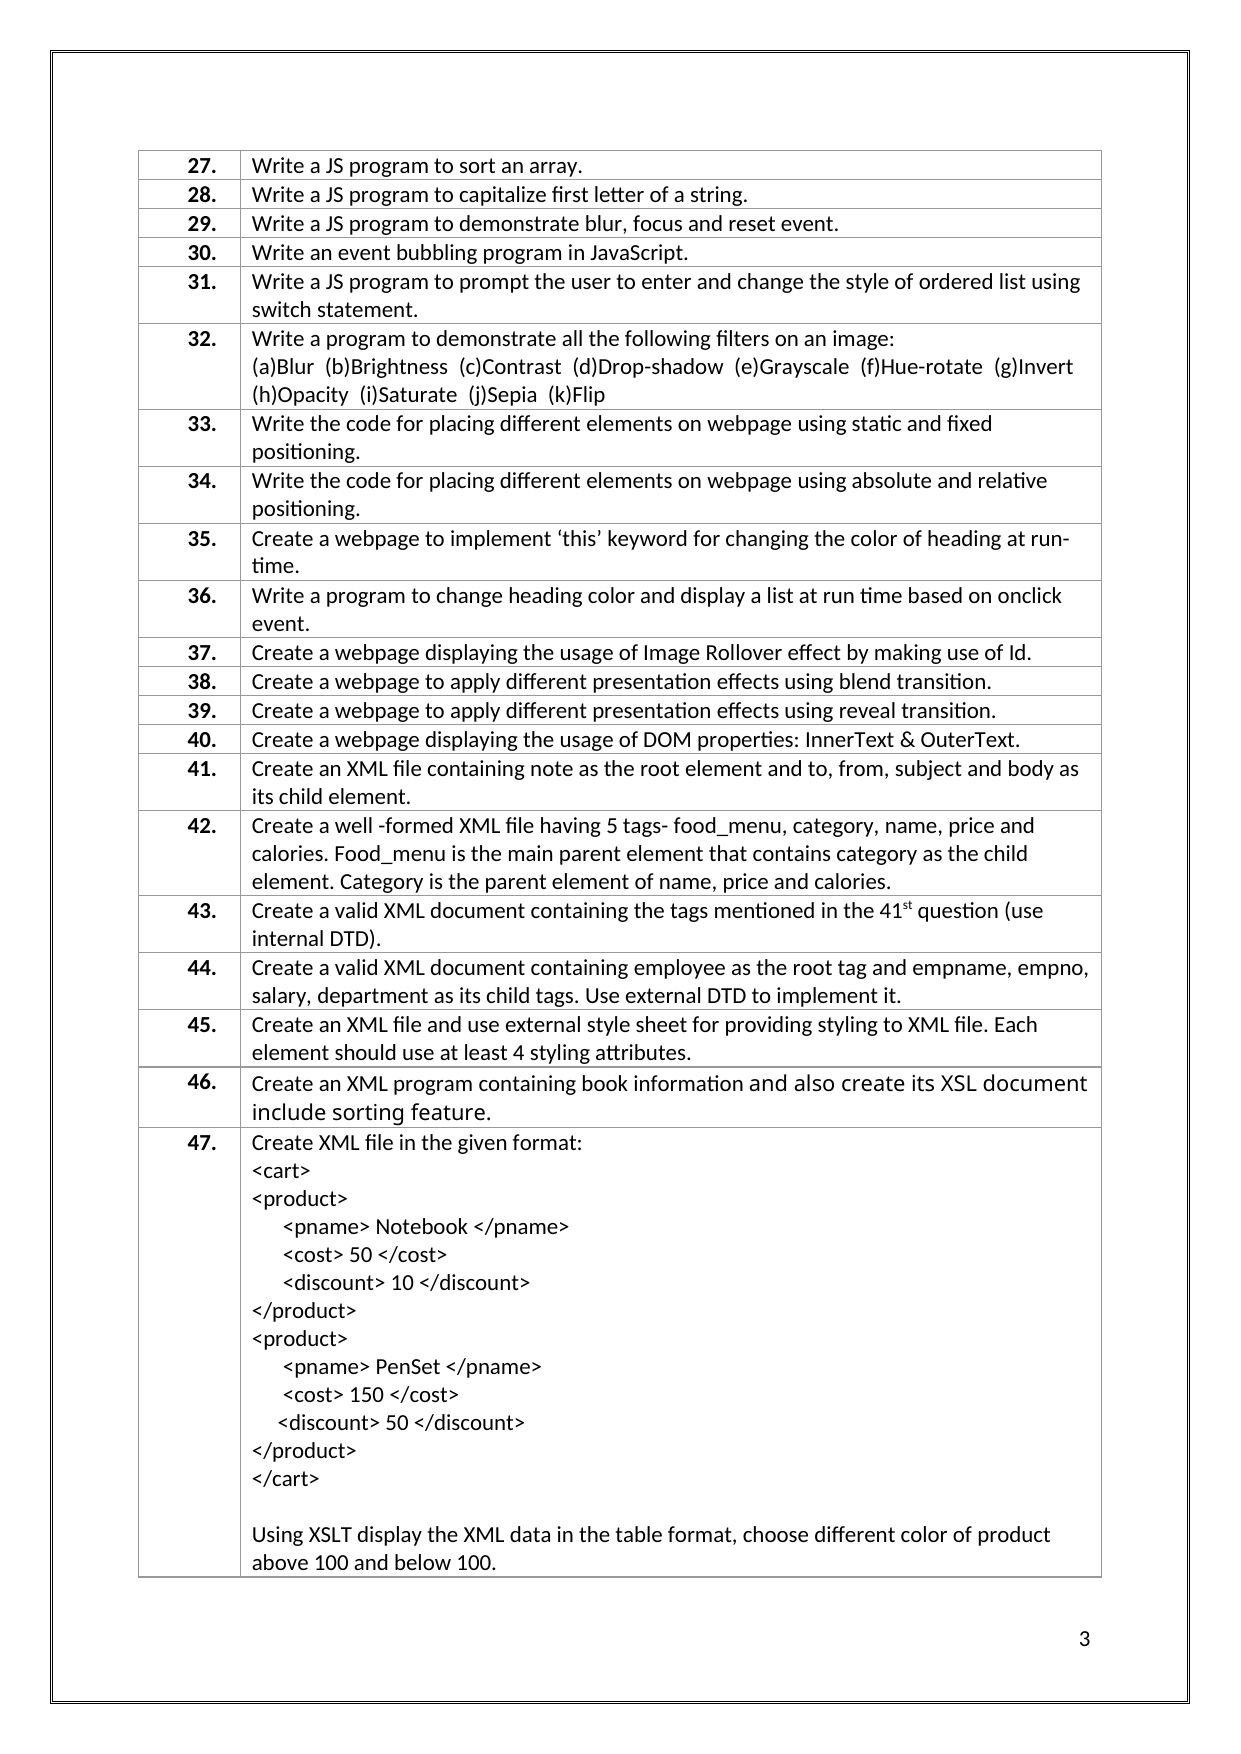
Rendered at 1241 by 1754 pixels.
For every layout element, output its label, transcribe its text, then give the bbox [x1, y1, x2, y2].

table_cell [139, 725, 240, 753]
table_cell [139, 953, 240, 1009]
table_cell Create a valid XML document containing the tags mentioned in the 41st question (use internal DTD). [241, 896, 1101, 952]
table_cell [139, 1128, 240, 1576]
table_cell Create a webpage to apply different presentation effects using reveal transition. [241, 696, 1101, 724]
table_cell Write the code for placing different elements on webpage using static and fixed positioning. [241, 410, 1101, 466]
table_cell [139, 151, 240, 179]
table_cell Create XML file in the given format: <cart> <product> <pname> Notebook </pname> <cost> 50 </cost> <discount> 10 </discount> </product> <product> <pname> PenSet </pname> <cost> 150 </cost> <discount> 50 </discount> </product> </cart> Using XSLT display the XML data in the table format, choose different color of product above 100 and below 100. [241, 1128, 1101, 1576]
table_cell [139, 581, 240, 637]
table_cell Write a program to demonstrate all the following filters on an image: (a)Blur (b)Brightness (c)Contrast (d)Drop-shadow (e)Grayscale (f)Hue-rotate (g)Invert (h)Opacity (i)Saturate (j)Sepia (k)Flip [241, 324, 1101, 408]
table_cell Create a well -formed XML file having 5 tags- food_menu, category, name, price and calories. Food_menu is the main parent element that contains category as the child element. Category is the parent element of name, price and calories. [241, 811, 1101, 895]
table_cell Create a webpage displaying the usage of Image Rollover effect by making use of Id. [241, 638, 1101, 666]
table_cell Write an event bubbling program in JavaScript. [241, 238, 1101, 266]
table_cell [139, 896, 240, 952]
table_cell Write a JS program to demonstrate blur, focus and reset event. [241, 209, 1101, 237]
table_cell Write the code for placing different elements on webpage using absolute and relative positioning. [241, 467, 1101, 523]
table_cell Create a webpage to implement ‘this’ keyword for changing the color of heading at run- time. [241, 524, 1101, 580]
table_cell Write a JS program to sort an array. [241, 151, 1101, 179]
table_cell Create a webpage displaying the usage of DOM properties: InnerText & OuterText. [241, 725, 1101, 753]
table_cell Create an XML file containing note as the root element and to, from, subject and body as its child element. [241, 754, 1101, 810]
table_cell [139, 811, 240, 895]
table_cell Create a valid XML document containing employee as the root tag and empname, empno, salary, department as its child tags. Use external DTD to implement it. [241, 953, 1101, 1009]
table_cell Create an XML file and use external style sheet for providing styling to XML file. Each element should use at least 4 styling attributes. [241, 1010, 1101, 1066]
table_cell Write a program to change heading color and display a list at run time based on onclick event. [241, 581, 1101, 637]
table_cell [139, 524, 240, 580]
table_cell Write a JS program to capitalize first letter of a string. [241, 180, 1101, 208]
table_cell [139, 238, 240, 266]
table_cell [139, 638, 240, 666]
table_cell [139, 1068, 240, 1127]
table_cell Write a JS program to prompt the user to enter and change the style of ordered list using switch statement. [241, 267, 1101, 323]
table_cell [139, 1010, 240, 1066]
table_cell [139, 696, 240, 724]
table_cell [139, 754, 240, 810]
table_cell [139, 324, 240, 408]
table_cell Create an XML program containing book information and also create its XSL document include sorting feature. [241, 1068, 1101, 1127]
table_cell [139, 209, 240, 237]
table_cell Create a webpage to apply different presentation effects using blend transition. [241, 667, 1101, 695]
table_cell [139, 410, 240, 466]
table_cell [139, 467, 240, 523]
table_cell [139, 180, 240, 208]
table_cell [139, 267, 240, 323]
table_cell [139, 667, 240, 695]
